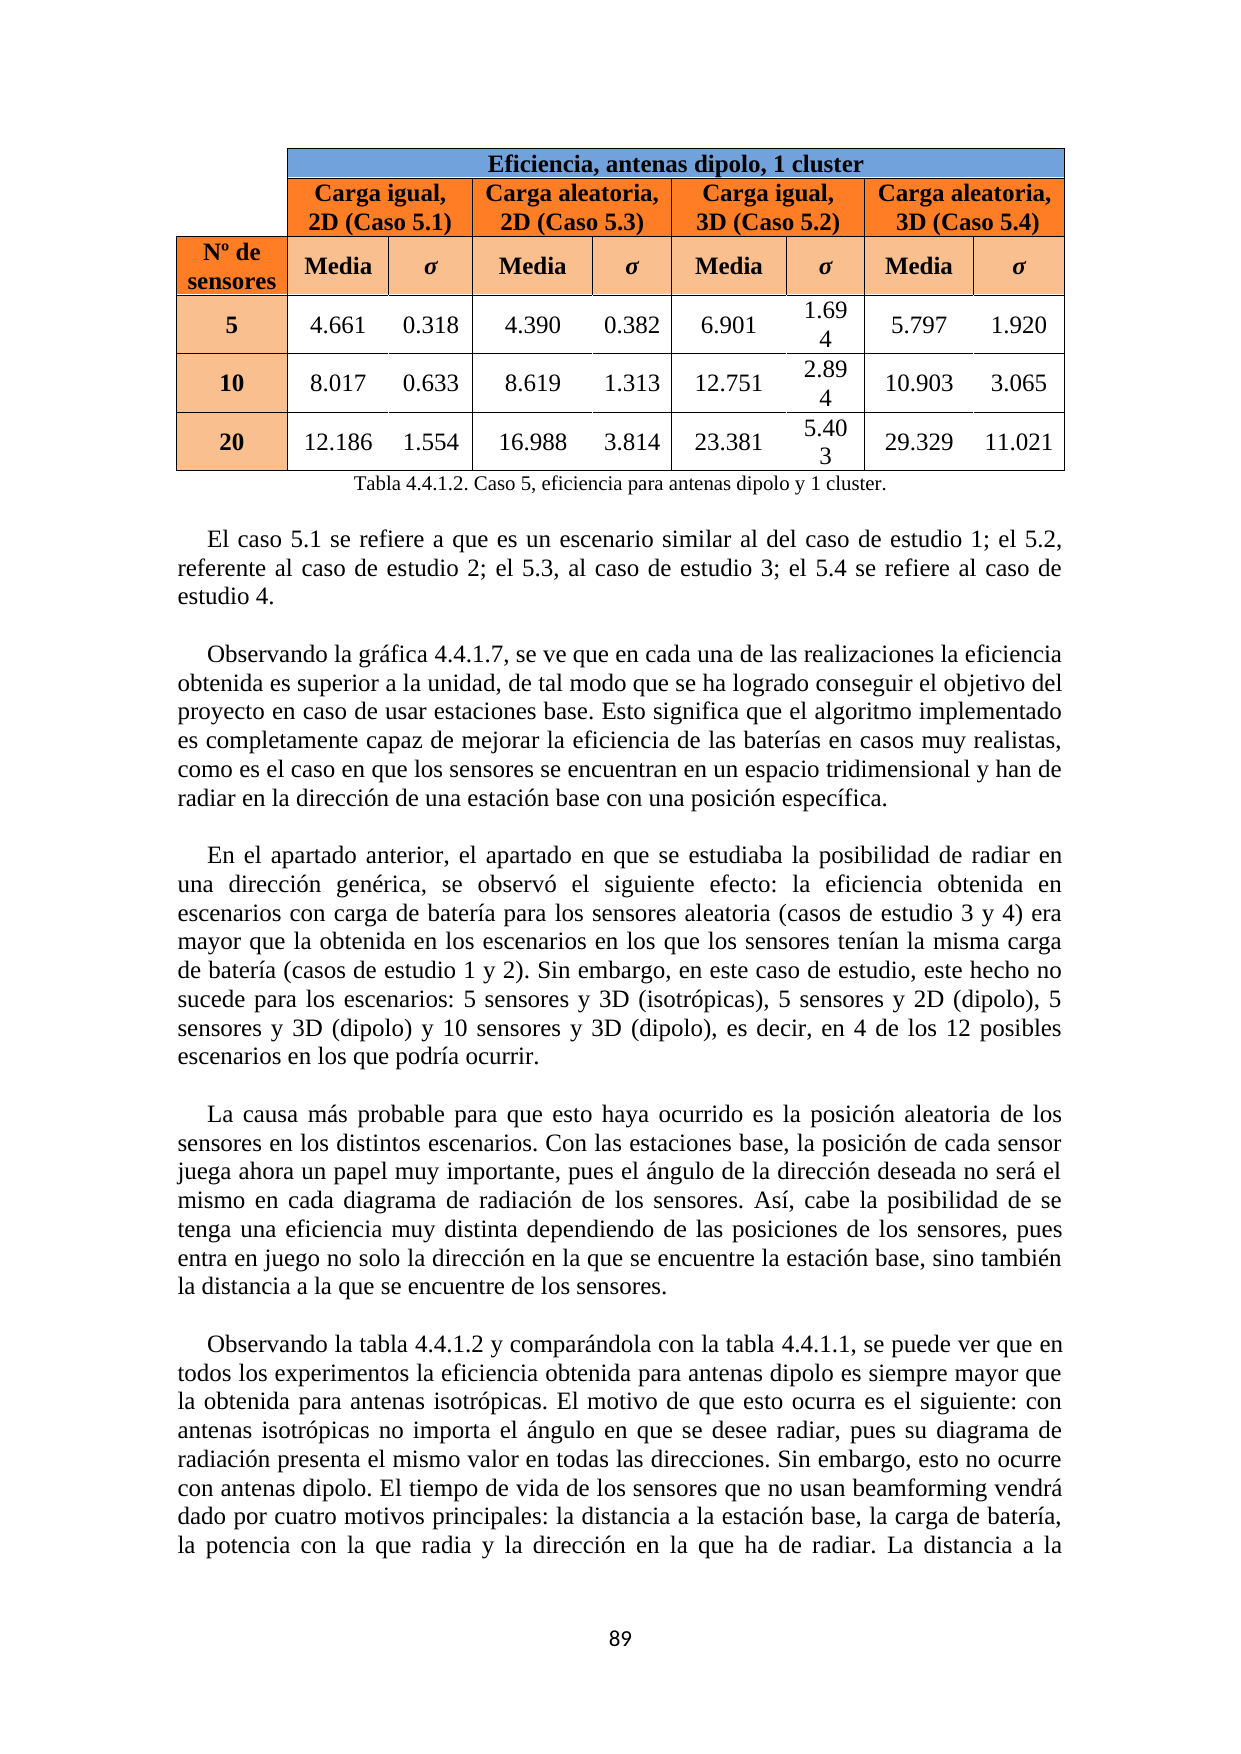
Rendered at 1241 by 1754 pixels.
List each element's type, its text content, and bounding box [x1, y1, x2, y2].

text La causa más probable para que esto haya ocurrido es la posición aleatoria de los sensores en los distintos escenarios. Con las estaciones base, la posición de cada sensor juega ahora un papel muy importante, pues el ángulo de la dirección deseada no será el mismo en cada diagrama de radiación de los sensores. Así, cabe la posibilidad de se tenga una eficiencia muy distinta dependiendo de las posiciones de los sensores, pues entra en juego no solo la dirección en la que se encuentre la estación base, sino también la distancia a la que se encuentre de los sensores. [177, 1099, 1063, 1300]
table_cell Carga aleatoria, 3D (Caso 5.4) [865, 179, 1064, 236]
table_cell 1.920 [974, 296, 1064, 353]
table_cell Carga igual, 2D (Caso 5.1) [288, 179, 472, 236]
table_cell 8.619 [473, 354, 592, 412]
table_cell 1.554 [389, 413, 472, 470]
table_cell σ [787, 237, 864, 294]
table_cell Media [672, 237, 786, 294]
table_cell σ [389, 237, 472, 294]
table_cell 8.017 [288, 354, 388, 412]
table_cell 1.694 [787, 296, 864, 353]
table_cell 4.390 [473, 296, 592, 353]
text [177, 1329, 1063, 1559]
table_cell Carga aleatoria, 2D (Caso 5.3) [473, 179, 671, 236]
table_cell Media [288, 237, 388, 294]
table_cell σ [974, 237, 1064, 294]
table_cell 3.065 [974, 354, 1064, 412]
table_cell 10.903 [865, 354, 973, 412]
table_cell 6.901 [672, 296, 786, 353]
table_cell 1.313 [593, 354, 671, 412]
table_cell 5.797 [865, 296, 973, 353]
table_cell 0.633 [389, 354, 472, 412]
text Observando la gráfica 4.4.1.7, se ve que en cada una de las realizaciones la eficiencia obtenida es superior a la unidad, de tal modo que se ha logrado conseguir el objetivo del proyecto en caso de usar estaciones base. Esto significa que el algoritmo implementado es completamente capaz de mejorar la eficiencia de las baterías en casos muy realistas, como es el caso en que los sensores se encuentran en un espacio tridimensional y han de radiar en la dirección de una estación base con una posición específica. [177, 639, 1063, 811]
table_header Eficiencia, antenas dipolo, 1 cluster [288, 149, 1064, 177]
table_cell Media [473, 237, 592, 294]
table_cell 5.403 [787, 413, 864, 470]
table_cell 23.381 [672, 413, 786, 470]
table_cell Carga igual, 3D (Caso 5.2) [672, 179, 864, 236]
table_cell 5 [177, 296, 287, 353]
table_cell 3.814 [593, 413, 671, 470]
text Tabla 4.4.1.2. Caso 5, eficiencia para antenas dipolo y 1 cluster. [177, 471, 1063, 495]
table_cell 20 [177, 413, 287, 470]
table_cell 0.318 [389, 296, 472, 353]
table_cell Media [865, 237, 973, 294]
table_cell 12.186 [288, 413, 388, 470]
table_cell 10 [177, 354, 287, 412]
table_cell Nº de sensores [177, 237, 287, 294]
table_cell 11.021 [974, 413, 1064, 470]
table_cell σ [593, 237, 671, 294]
table_cell 29.329 [865, 413, 973, 470]
table_cell 0.382 [593, 296, 671, 353]
table_cell 12.751 [672, 354, 786, 412]
text El caso 5.1 se refiere a que es un escenario similar al del caso de estudio 1; el 5.2, referente al caso de estudio 2; el 5.3, al caso de estudio 3; el 5.4 se refiere al caso de estudio 4. [177, 524, 1063, 610]
table_cell 4.661 [288, 296, 388, 353]
table_cell 2.894 [787, 354, 864, 412]
text En el apartado anterior, el apartado en que se estudiaba la posibilidad de radiar en una dirección genérica, se observó el siguiente efecto: la eficiencia obtenida en escenarios con carga de batería para los sensores aleatoria (casos de estudio 3 y 4) era mayor que la obtenida en los escenarios en los que los sensores tenían la misma carga de batería (casos de estudio 1 y 2). Sin embargo, en este caso de estudio, este hecho no sucede para los escenarios: 5 sensores y 3D (isotrópicas), 5 sensores y 2D (dipolo), 5 sensores y 3D (dipolo) y 10 sensores y 3D (dipolo), es decir, en 4 de los 12 posibles escenarios en los que podría ocurrir. [177, 840, 1063, 1070]
table_cell 16.988 [473, 413, 592, 470]
